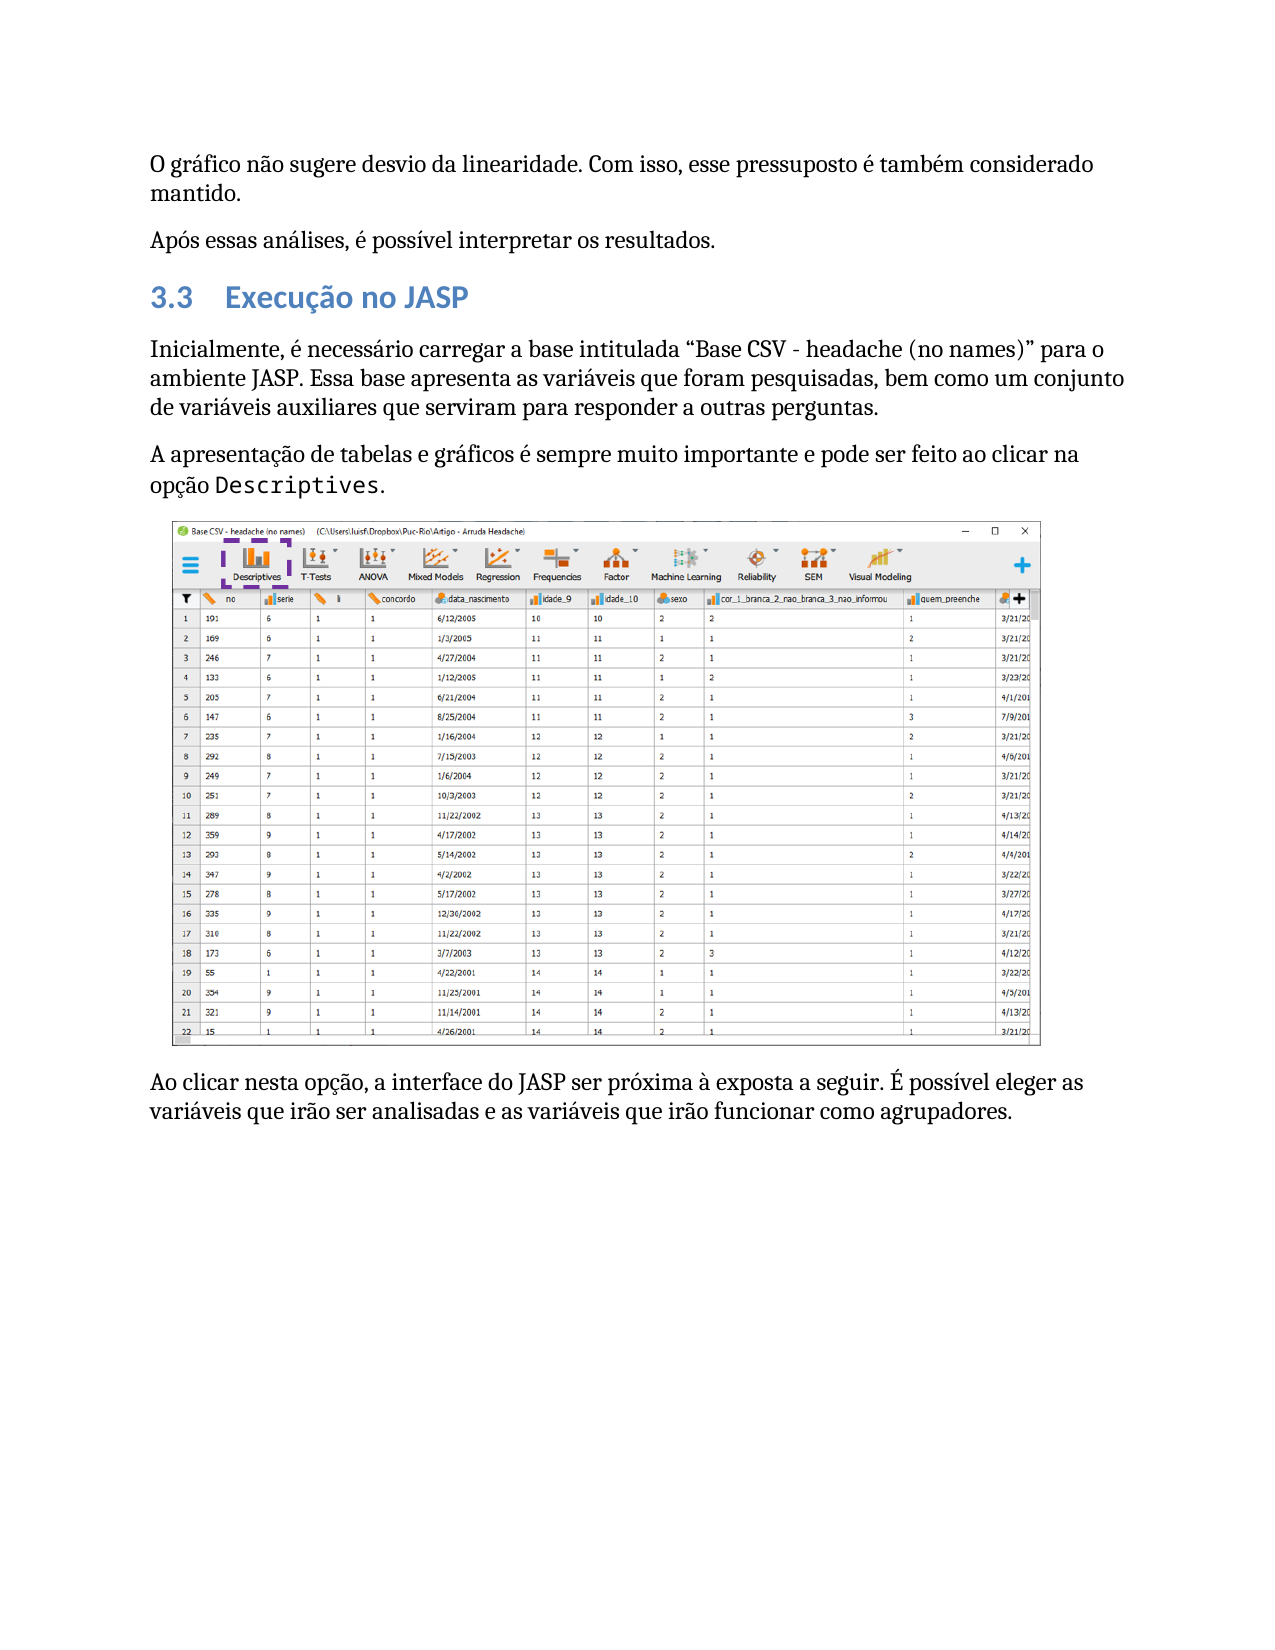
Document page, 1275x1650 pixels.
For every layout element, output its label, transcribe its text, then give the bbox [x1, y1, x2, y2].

picture [168, 519, 1044, 1050]
text Após essas análises, é possível interpretar os resultados. [150, 226, 1125, 255]
subtitle 3.3 Execução no JASP [150, 276, 1125, 317]
text Inicialmente, é necessário carregar a base intitulada “Base CSV - headache (no names)” para o ambiente JASP. Essa base apresenta as variáveis que foram pesquisadas, bem como um conjunto de variáveis auxiliares que serviram para responder a outras perguntas. [150, 335, 1125, 422]
text A apresentação de tabelas e gráficos é sempre muito importante e pode ser feito ao clicar na opção Descriptives. [150, 440, 1125, 500]
text O gráfico não sugere desvio da linearidade. Com isso, esse pressuposto é também considerado mantido. [150, 150, 1125, 207]
text Ao clicar nesta opção, a interface do JASP ser próxima à exposta a seguir. É possível eleger as variáveis que irão ser analisadas e as variáveis que irão funcionar como agrupadores. [150, 1068, 1125, 1126]
